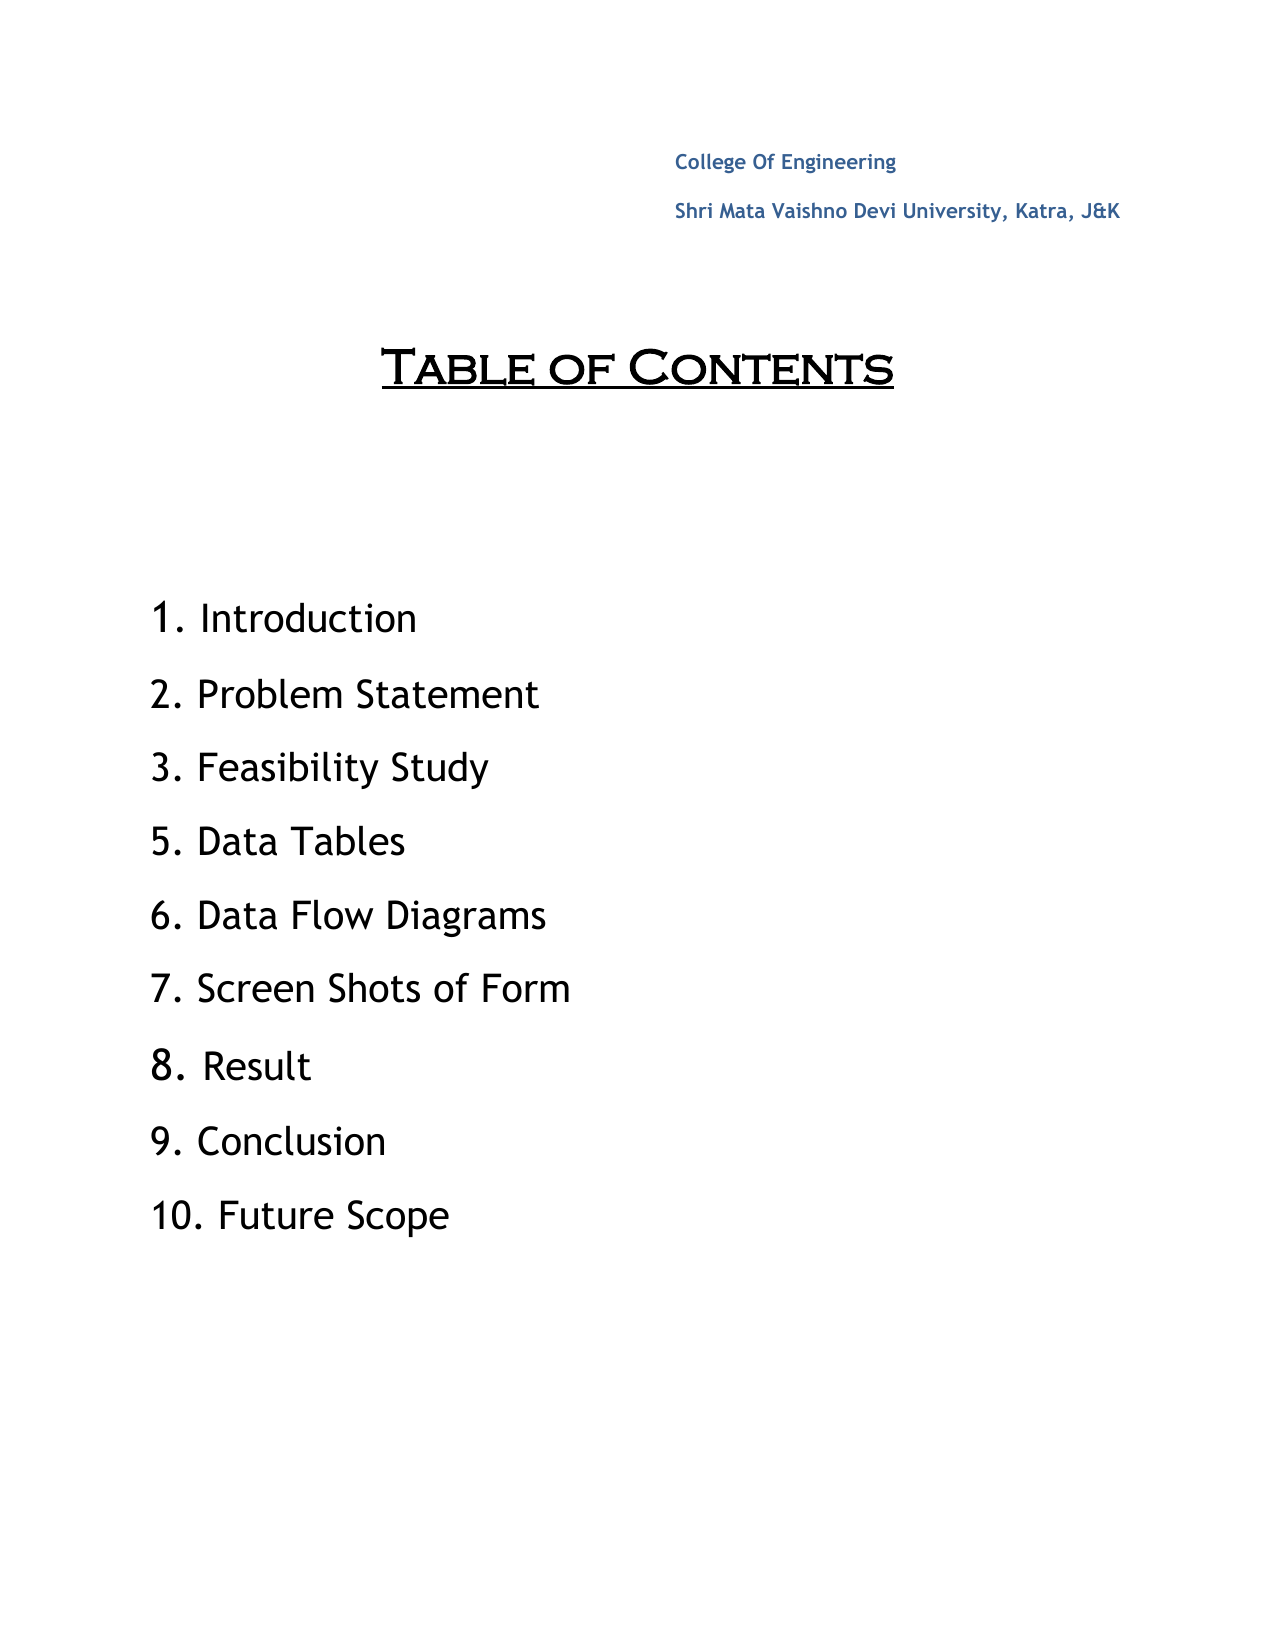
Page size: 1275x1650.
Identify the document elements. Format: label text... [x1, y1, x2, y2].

text 7. Screen Shots of Form [150, 966, 1125, 1012]
text 10. Future Scope [150, 1192, 1125, 1238]
text Shri Mata Vaishno Devi University, Katra, J&K [600, 198, 1125, 223]
text 1. Introduction [150, 592, 1125, 643]
text 8. Result [150, 1039, 1125, 1090]
text 9. Conclusion [150, 1118, 1125, 1164]
text 3. Feasibility Study [150, 745, 1125, 791]
text 2. Problem Statement [150, 671, 1125, 717]
text 6. Data Flow Diagrams [150, 892, 1125, 938]
text 5. Data Tables [150, 818, 1125, 864]
text College Of Engineering [600, 150, 1125, 174]
text Table of Contents [150, 339, 1125, 394]
